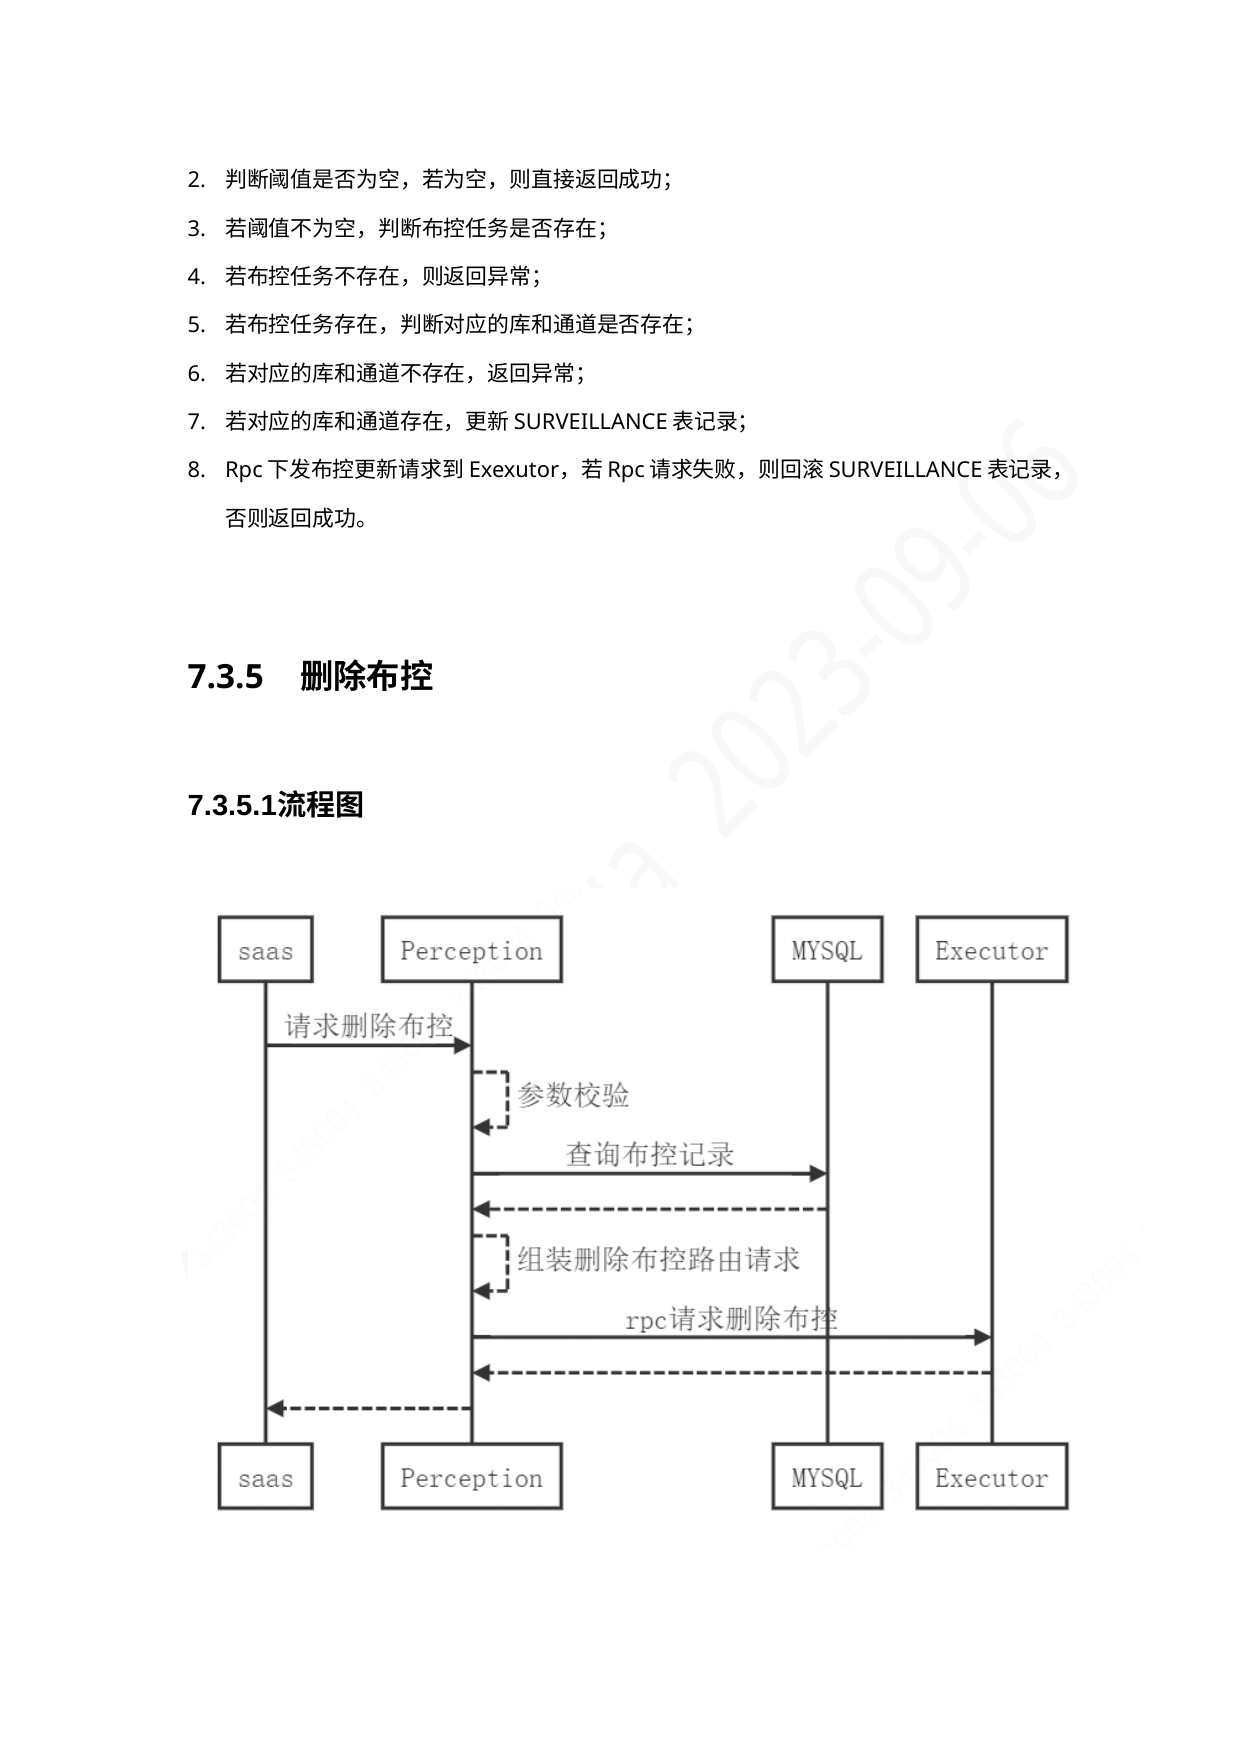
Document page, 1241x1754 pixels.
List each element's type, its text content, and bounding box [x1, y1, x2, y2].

subtitle 删除布控 [187, 641, 1053, 706]
list 若布控任务不存在，则返回异常； [187, 259, 1053, 291]
picture [187, 888, 1145, 1550]
subtitle 流程图 [187, 770, 1053, 835]
list Rpc下发布控更新请求到Exexutor，若Rpc请求失败，则回滚SURVEILLANCE表记录，否则返回成功。 [187, 452, 1053, 533]
list 若对应的库和通道存在，更新SURVEILLANCE表记录； [187, 404, 1053, 436]
list 判断阈值是否为空，若为空，则直接返回成功； [187, 162, 1053, 194]
list 若布控任务存在，判断对应的库和通道是否存在； [187, 307, 1053, 339]
list 若对应的库和通道不存在，返回异常； [187, 355, 1053, 388]
list 若阈值不为空，判断布控任务是否存在； [187, 210, 1053, 243]
